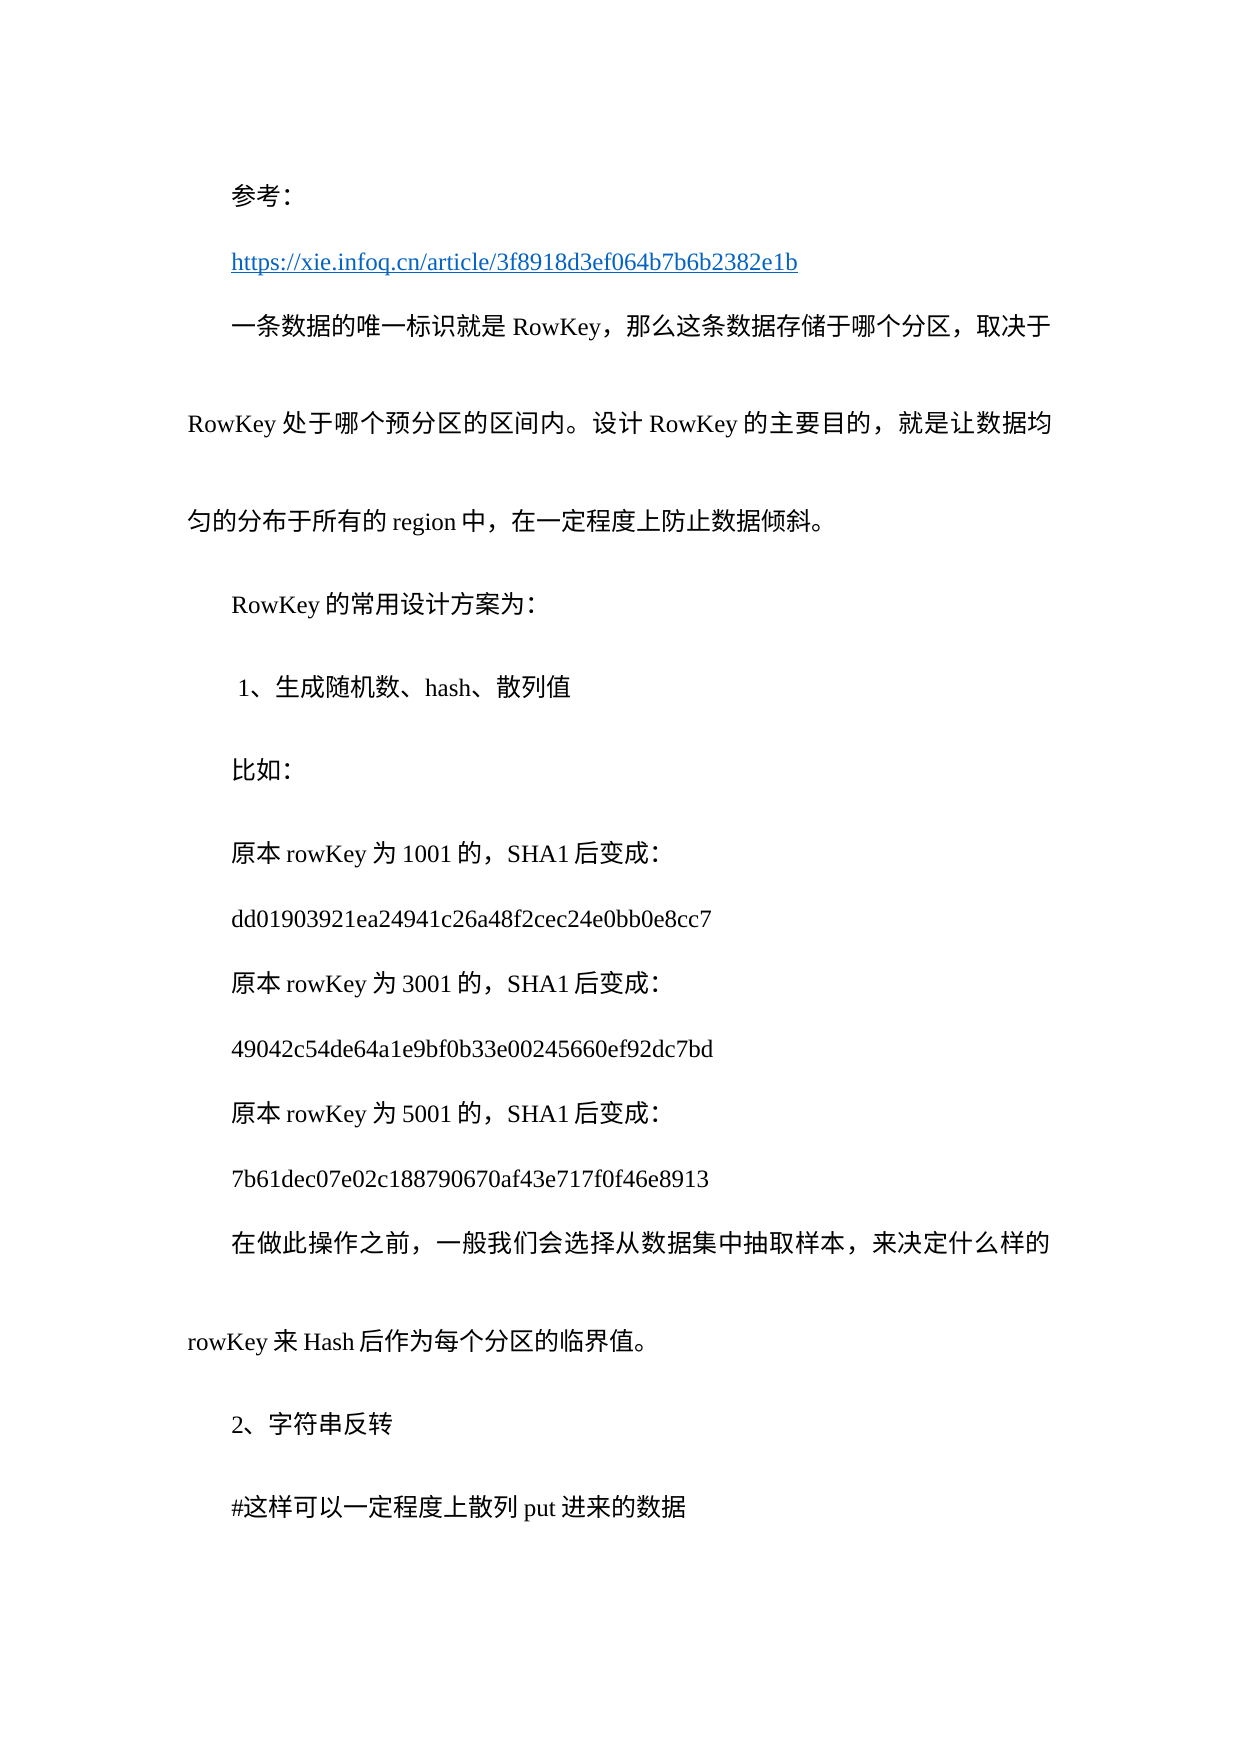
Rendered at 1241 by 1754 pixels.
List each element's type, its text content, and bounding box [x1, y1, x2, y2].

text 在做此操作之前，一般我们会选择从数据集中抽取样本，来决定什么样的rowKey来Hash后作为每个分区的临界值。 [187, 1209, 1053, 1372]
text 原本rowKey为5001的，SHA1后变成： [231, 1079, 1053, 1144]
text 一条数据的唯一标识就是RowKey，那么这条数据存储于哪个分区，取决于RowKey处于哪个预分区的区间内。设计RowKey的主要目的，就是让数据均匀的分布于所有的region中，在一定程度上防止数据倾斜。 [187, 292, 1053, 552]
text 7b61dec07e02c188790670af43e717f0f46e8913 [231, 1163, 1053, 1195]
text 原本rowKey为1001的，SHA1后变成： [231, 819, 1053, 884]
text 49042c54de64a1e9bf0b33e00245660ef92dc7bd [231, 1033, 1053, 1065]
text 参考： [187, 162, 1053, 227]
text #这样可以一定程度上散列put进来的数据 [187, 1473, 1053, 1538]
text RowKey的常用设计方案为： [187, 570, 1053, 635]
text 2、字符串反转 [187, 1390, 1053, 1455]
text https://xie.infoq.cn/article/3f8918d3ef064b7b6b2382e1b [187, 245, 1053, 278]
text 1、生成随机数、hash、散列值 [187, 653, 1053, 718]
text 原本rowKey为3001的，SHA1后变成： [231, 949, 1053, 1014]
text dd01903921ea24941c26a48f2cec24e0bb0e8cc7 [231, 903, 1053, 935]
text 比如： [231, 736, 1053, 801]
